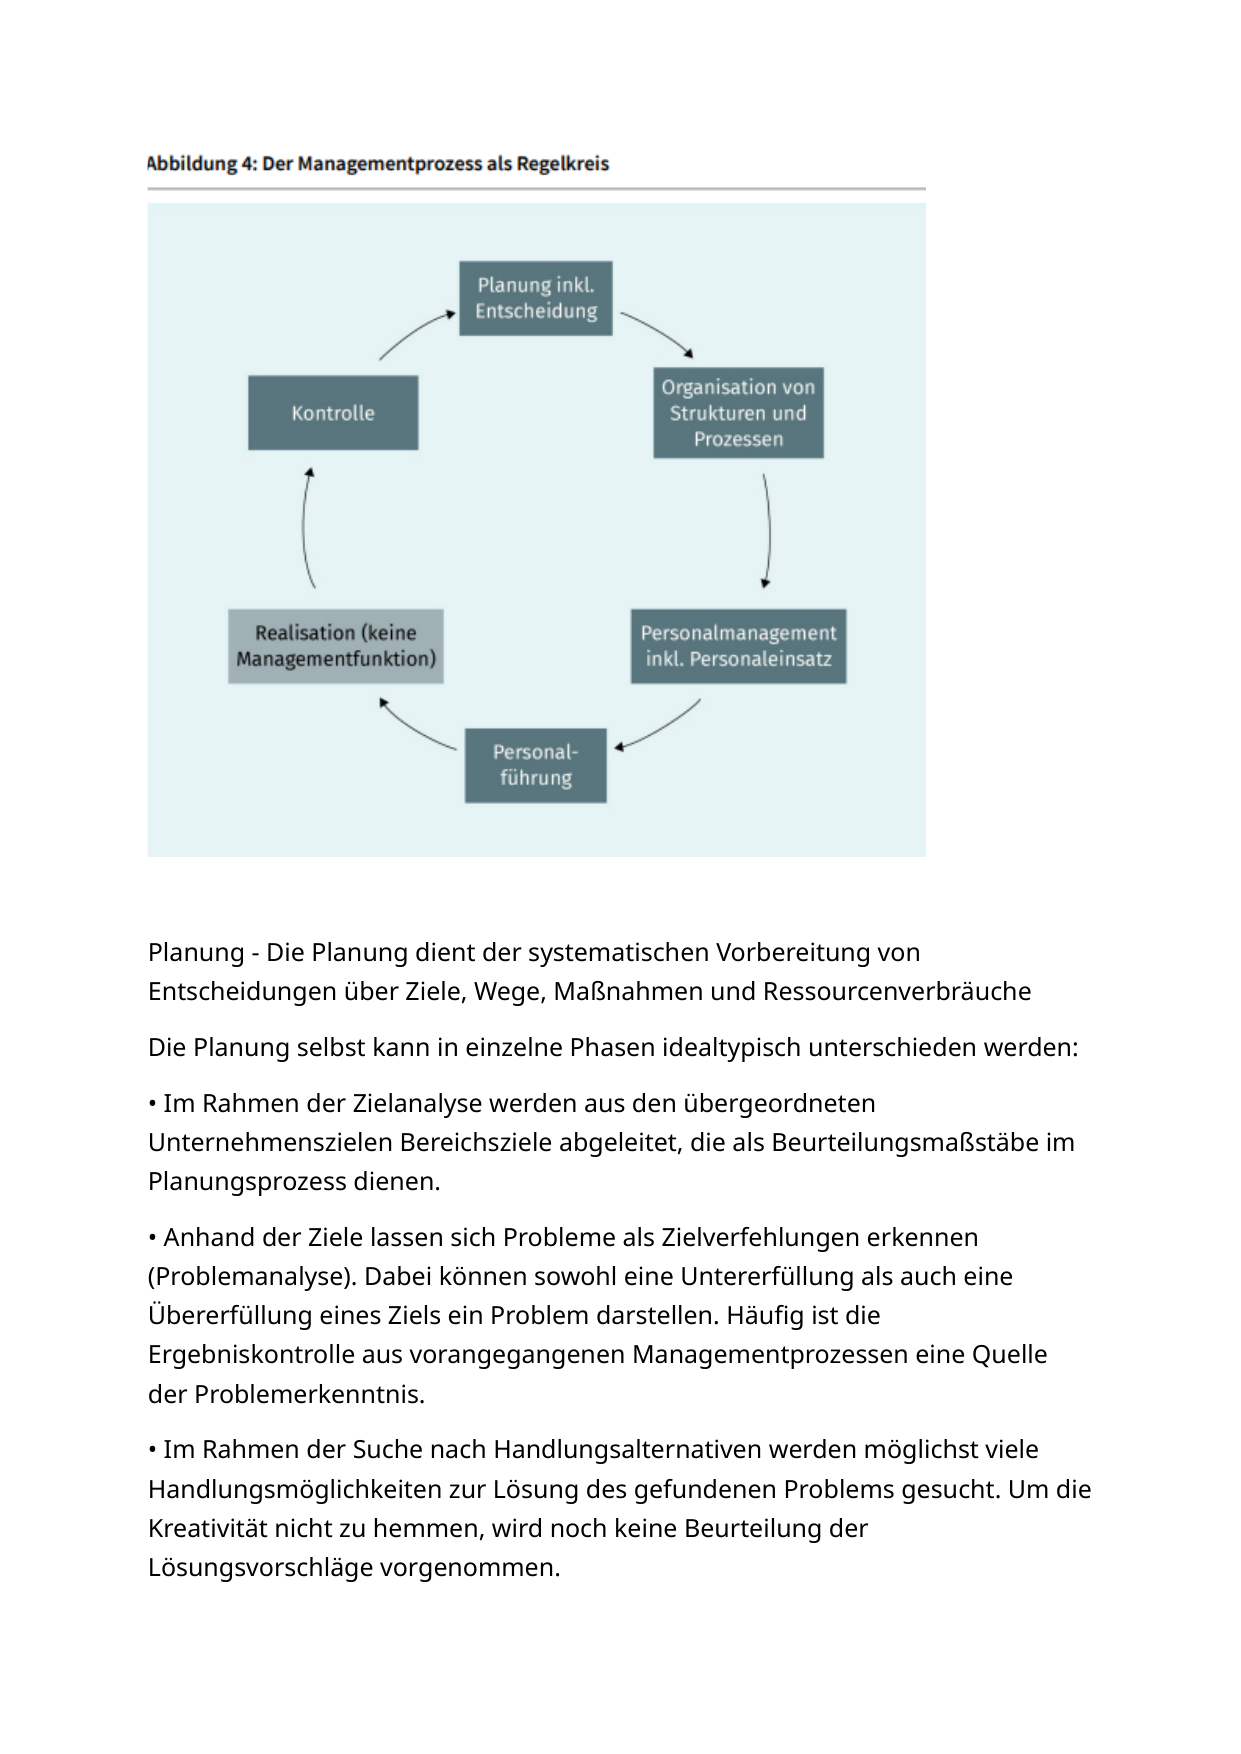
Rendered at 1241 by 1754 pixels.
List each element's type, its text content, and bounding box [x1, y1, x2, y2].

text • Im Rahmen der Suche nach Handlungsalternativen werden möglichst viele Handlungsmöglichkeiten zur Lösung des gefundenen Problems gesucht. Um die Kreativität nicht zu hemmen, wird noch keine Beurteilung der Lösungsvorschläge vorgenommen. [148, 1432, 1093, 1584]
picture [147, 147, 926, 857]
text • Im Rahmen der Zielanalyse werden aus den übergeordneten Unternehmenszielen Bereichsziele abgeleitet, die als Beurteilungsmaßstäbe im Planungsprozess dienen. [148, 1086, 1093, 1198]
text Die Planung selbst kann in einzelne Phasen idealtypisch unterschieden werden: [148, 1030, 1093, 1064]
text Planung - Die Planung dient der systematischen Vorbereitung von Entscheidungen über Ziele, Wege, Maßnahmen und Ressourcenverbräuche [148, 935, 1093, 1008]
text • Anhand der Ziele lassen sich Probleme als Zielverfehlungen erkennen (Problemanalyse). Dabei können sowohl eine Untererfüllung als auch eine Übererfüllung eines Ziels ein Problem darstellen. Häufig ist die Ergebniskontrolle aus vorangegangenen Managementprozessen eine Quelle der Problemerkenntnis. [148, 1220, 1093, 1410]
